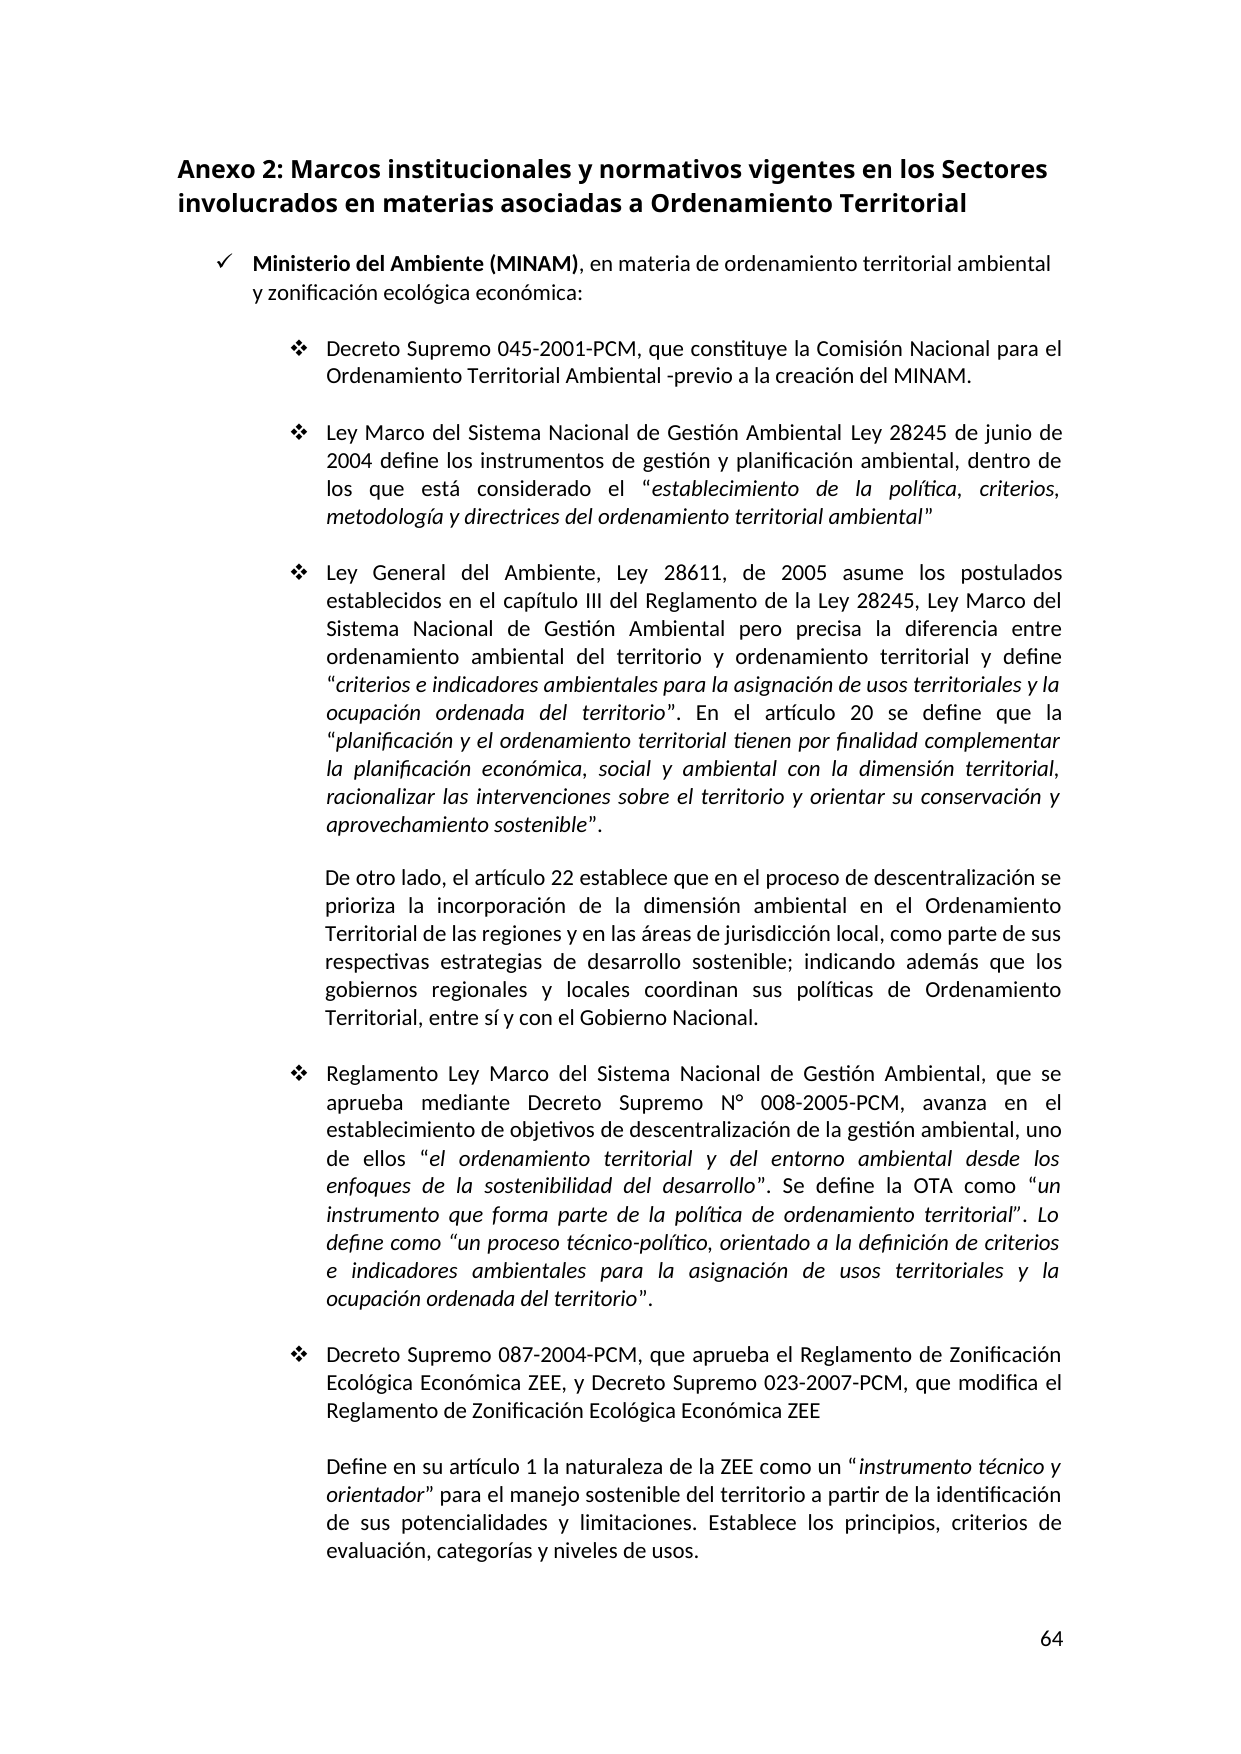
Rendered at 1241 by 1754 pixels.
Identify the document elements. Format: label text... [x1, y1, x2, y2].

list Ley Marco del Sistema Nacional de Gestión Ambiental Ley 28245 de junio de 2004 define los instrumentos de gestión y planificación ambiental, dentro de los que está considerado el “establecimiento de la política, criterios, metodología y directrices del ordenamiento territorial ambiental” [288, 418, 1063, 530]
subtitle Anexo 2: Marcos institucionales y normativos vigentes en los Sectores involucrados en materias asociadas a Ordenamiento Territorial [177, 152, 1063, 220]
text De otro lado, el artículo 22 establece que en el proceso de descentralización se prioriza la incorporación de la dimensión ambiental en el Ordenamiento Territorial de las regiones y en las áreas de jurisdicción local, como parte de sus respectivas estrategias de desarrollo sostenible; indicando además que los gobiernos regionales y locales coordinan sus políticas de Ordenamiento Territorial, entre sí y con el Gobierno Nacional. [325, 863, 1063, 1032]
list Decreto Supremo 045-2001-PCM, que constituye la Comisión Nacional para el Ordenamiento Territorial Ambiental -previo a la creación del MINAM. [288, 334, 1063, 390]
list Decreto Supremo 087-2004-PCM, que aprueba el Reglamento de Zonificación Ecológica Económica ZEE, y Decreto Supremo 023-2007-PCM, que modifica el Reglamento de Zonificación Ecológica Económica ZEE [288, 1340, 1063, 1424]
list Ministerio del Ambiente (MINAM), en materia de ordenamiento territorial ambiental y zonificación ecológica económica: [215, 249, 1063, 306]
list Reglamento Ley Marco del Sistema Nacional de Gestión Ambiental, que se aprueba mediante Decreto Supremo N° 008-2005-PCM, avanza en el establecimiento de objetivos de descentralización de la gestión ambiental, uno de ellos “el ordenamiento territorial y del entorno ambiental desde los enfoques de la sostenibilidad del desarrollo”. Se define la OTA como “un instrumento que forma parte de la política de ordenamiento territorial”. Lo define como “un proceso técnico-político, orientado a la definición de criterios e indicadores ambientales para la asignación de usos territoriales y la ocupación ordenada del territorio”. [288, 1059, 1063, 1312]
text Define en su artículo 1 la naturaleza de la ZEE como un “instrumento técnico y orientador” para el manejo sostenible del territorio a partir de la identificación de sus potencialidades y limitaciones. Establece los principios, criterios de evaluación, categorías y niveles de usos. [326, 1452, 1063, 1564]
list Ley General del Ambiente, Ley 28611, de 2005 asume los postulados establecidos en el capítulo III del Reglamento de la Ley 28245, Ley Marco del Sistema Nacional de Gestión Ambiental pero precisa la diferencia entre ordenamiento ambiental del territorio y ordenamiento territorial y define “criterios e indicadores ambientales para la asignación de usos territoriales y la ocupación ordenada del territorio”. En el artículo 20 se define que la “planificación y el ordenamiento territorial tienen por finalidad complementar la planificación económica, social y ambiental con la dimensión territorial, racionalizar las intervenciones sobre el territorio y orientar su conservación y aprovechamiento sostenible”. [288, 558, 1063, 838]
